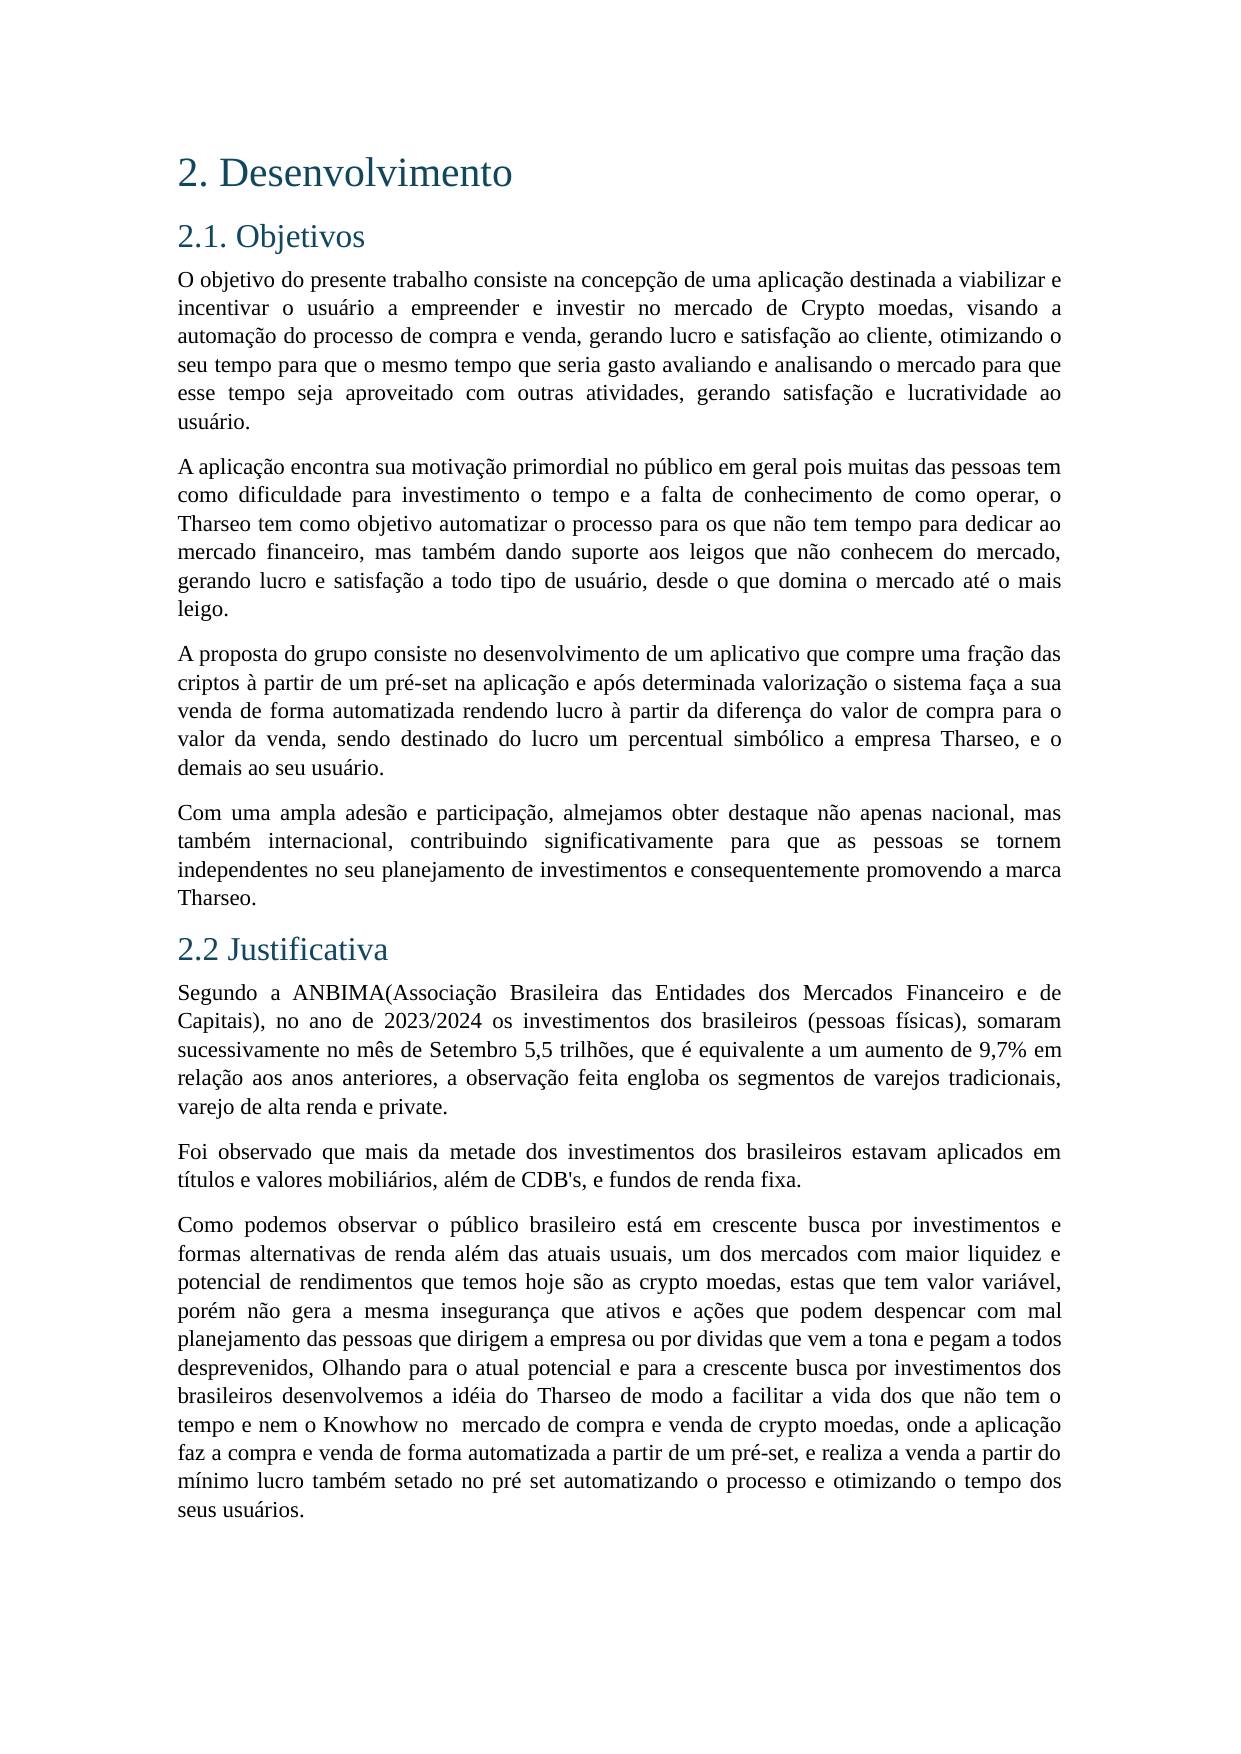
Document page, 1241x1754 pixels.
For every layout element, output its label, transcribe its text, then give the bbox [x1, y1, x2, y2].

text Como podemos observar o público brasileiro está em crescente busca por investimentos e formas alternativas de renda além das atuais usuais, um dos mercados com maior liquidez e potencial de rendimentos que temos hoje são as crypto moedas, estas que tem valor variável, porém não gera a mesma insegurança que ativos e ações que podem despencar com mal planejamento das pessoas que dirigem a empresa ou por dividas que vem a tona e pegam a todos desprevenidos, Olhando para o atual potencial e para a crescente busca por investimentos dos brasileiros desenvolvemos a idéia do Tharseo de modo a facilitar a vida dos que não tem o tempo e nem o Knowhow no mercado de compra e venda de crypto moedas, onde a aplicação faz a compra e venda de forma automatizada a partir de um pré-set, e realiza a venda a partir do mínimo lucro também setado no pré set automatizando o processo e otimizando o tempo dos seus usuários. [177, 1212, 1063, 1522]
text A aplicação encontra sua motivação primordial no público em geral pois muitas das pessoas tem como dificuldade para investimento o tempo e a falta de conhecimento de como operar, o Tharseo tem como objetivo automatizar o processo para os que não tem tempo para dedicar ao mercado financeiro, mas também dando suporte aos leigos que não conhecem do mercado, gerando lucro e satisfação a todo tipo de usuário, desde o que domina o mercado até o mais leigo. [177, 453, 1063, 621]
text Com uma ampla adesão e participação, almejamos obter destaque não apenas nacional, mas também internacional, contribuindo significativamente para que as pessoas se tornem independentes no seu planejamento de investimentos e consequentemente promovendo a marca Tharseo. [177, 799, 1063, 911]
text Foi observado que mais da metade dos investimentos dos brasileiros estavam aplicados em títulos e valores mobiliários, além de CDB's, e fundos de renda fixa. [177, 1138, 1063, 1193]
text A proposta do grupo consiste no desenvolvimento de um aplicativo que compre uma fração das criptos à partir de um pré-set na aplicação e após determinada valorização o sistema faça a sua venda de forma automatizada rendendo lucro à partir da diferença do valor de compra para o valor da venda, sendo destinado do lucro um percentual simbólico a empresa Tharseo, e o demais ao seu usuário. [177, 640, 1063, 780]
text O objetivo do presente trabalho consiste na concepção de uma aplicação destinada a viabilizar e incentivar o usuário a empreender e investir no mercado de Crypto moedas, visando a automação do processo de compra e venda, gerando lucro e satisfação ao cliente, otimizando o seu tempo para que o mesmo tempo que seria gasto avaliando e analisando o mercado para que esse tempo seja aproveitado com outras atividades, gerando satisfação e lucratividade ao usuário. [177, 266, 1063, 434]
text Segundo a ANBIMA(Associação Brasileira das Entidades dos Mercados Financeiro e de Capitais), no ano de 2023/2024 os investimentos dos brasileiros (pessoas físicas), somaram sucessivamente no mês de Setembro 5,5 trilhões, que é equivalente a um aumento de 9,7% em relação aos anos anteriores, a observação feita engloba os segmentos de varejos tradicionais, varejo de alta renda e private. [177, 979, 1063, 1119]
subtitle 2.1. Objetivos [177, 216, 1063, 254]
subtitle 2. Desenvolvimento [177, 148, 1063, 196]
subtitle 2.2 Justificativa [177, 929, 1063, 968]
